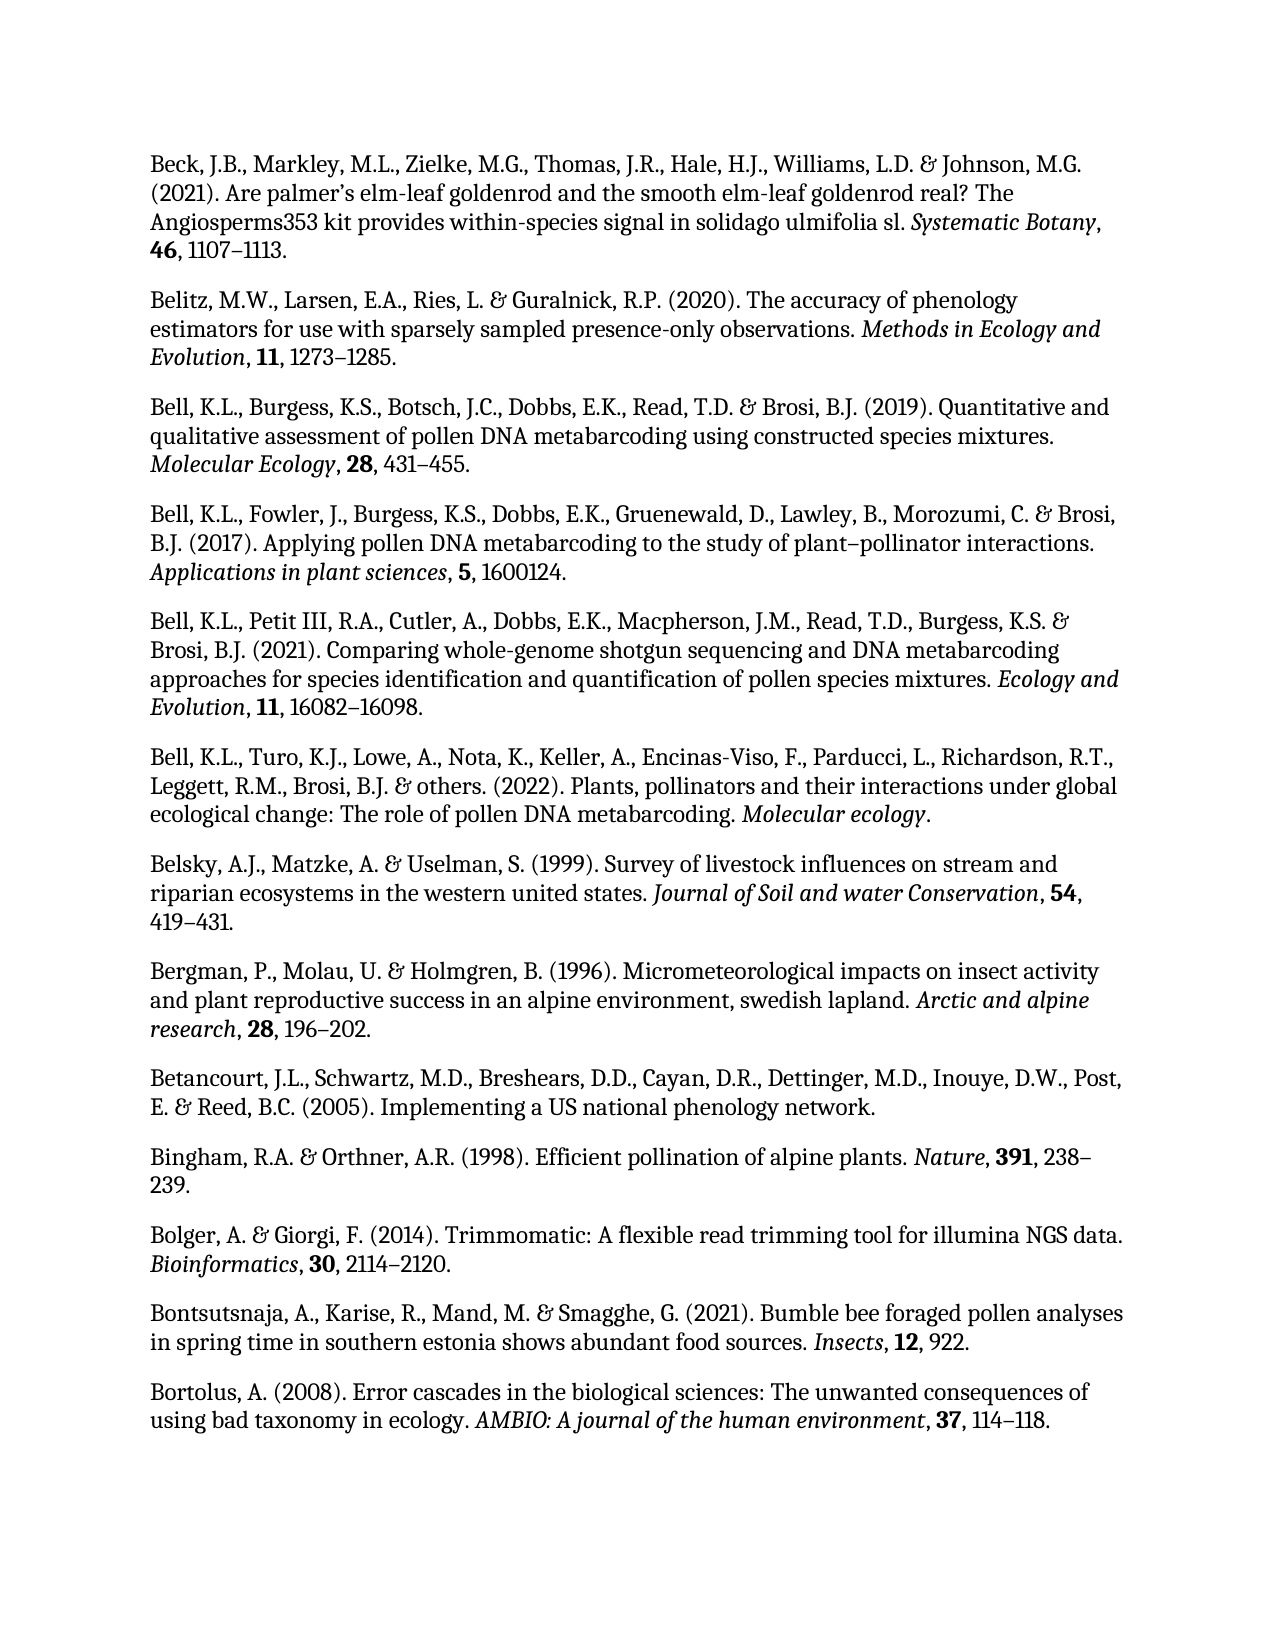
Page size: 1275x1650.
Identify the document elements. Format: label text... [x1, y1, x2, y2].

text Bergman, P., Molau, U. & Holmgren, B. (1996). Micrometeorological impacts on insect activity and plant reproductive success in an alpine environment, swedish lapland. Arctic and alpine research, 28, 196–202. [150, 957, 1125, 1043]
text Bortolus, A. (2008). Error cascades in the biological sciences: The unwanted consequences of using bad taxonomy in ecology. AMBIO: A journal of the human environment, 37, 114–118. [150, 1377, 1125, 1435]
text Bell, K.L., Petit III, R.A., Cutler, A., Dobbs, E.K., Macpherson, J.M., Read, T.D., Burgess, K.S. & Brosi, B.J. (2021). Comparing whole-genome shotgun sequencing and DNA metabarcoding approaches for species identification and quantification of pollen species mixtures. Ecology and Evolution, 11, 16082–16098. [150, 607, 1125, 722]
text Bolger, A. & Giorgi, F. (2014). Trimmomatic: A flexible read trimming tool for illumina NGS data. Bioinformatics, 30, 2114–2120. [150, 1221, 1125, 1278]
text Bingham, R.A. & Orthner, A.R. (1998). Efficient pollination of alpine plants. Nature, 391, 238–239. [150, 1142, 1125, 1200]
text Bell, K.L., Turo, K.J., Lowe, A., Nota, K., Keller, A., Encinas-Viso, F., Parducci, L., Richardson, R.T., Leggett, R.M., Brosi, B.J. & others. (2022). Plants, pollinators and their interactions under global ecological change: The role of pollen DNA metabarcoding. Molecular ecology. [150, 743, 1125, 829]
text Betancourt, J.L., Schwartz, M.D., Breshears, D.D., Cayan, D.R., Dettinger, M.D., Inouye, D.W., Post, E. & Reed, B.C. (2005). Implementing a US national phenology network. [150, 1064, 1125, 1122]
text Belsky, A.J., Matzke, A. & Uselman, S. (1999). Survey of livestock influences on stream and riparian ecosystems in the western united states. Journal of Soil and water Conservation, 54, 419–431. [150, 850, 1125, 936]
text Bontsutsnaja, A., Karise, R., Mand, M. & Smagghe, G. (2021). Bumble bee foraged pollen analyses in spring time in southern estonia shows abundant food sources. Insects, 12, 922. [150, 1299, 1125, 1357]
text Bell, K.L., Fowler, J., Burgess, K.S., Dobbs, E.K., Gruenewald, D., Lawley, B., Morozumi, C. & Brosi, B.J. (2017). Applying pollen DNA metabarcoding to the study of plant–pollinator interactions. Applications in plant sciences, 5, 1600124. [150, 500, 1125, 586]
text Beck, J.B., Markley, M.L., Zielke, M.G., Thomas, J.R., Hale, H.J., Williams, L.D. & Johnson, M.G. (2021). Are palmer’s elm-leaf goldenrod and the smooth elm-leaf goldenrod real? The Angiosperms353 kit provides within-species signal in solidago ulmifolia sl. Systematic Botany, 46, 1107–1113. [150, 150, 1125, 265]
text Belitz, M.W., Larsen, E.A., Ries, L. & Guralnick, R.P. (2020). The accuracy of phenology estimators for use with sparsely sampled presence-only observations. Methods in Ecology and Evolution, 11, 1273–1285. [150, 286, 1125, 372]
text Bell, K.L., Burgess, K.S., Botsch, J.C., Dobbs, E.K., Read, T.D. & Brosi, B.J. (2019). Quantitative and qualitative assessment of pollen DNA metabarcoding using constructed species mixtures. Molecular Ecology, 28, 431–455. [150, 393, 1125, 479]
